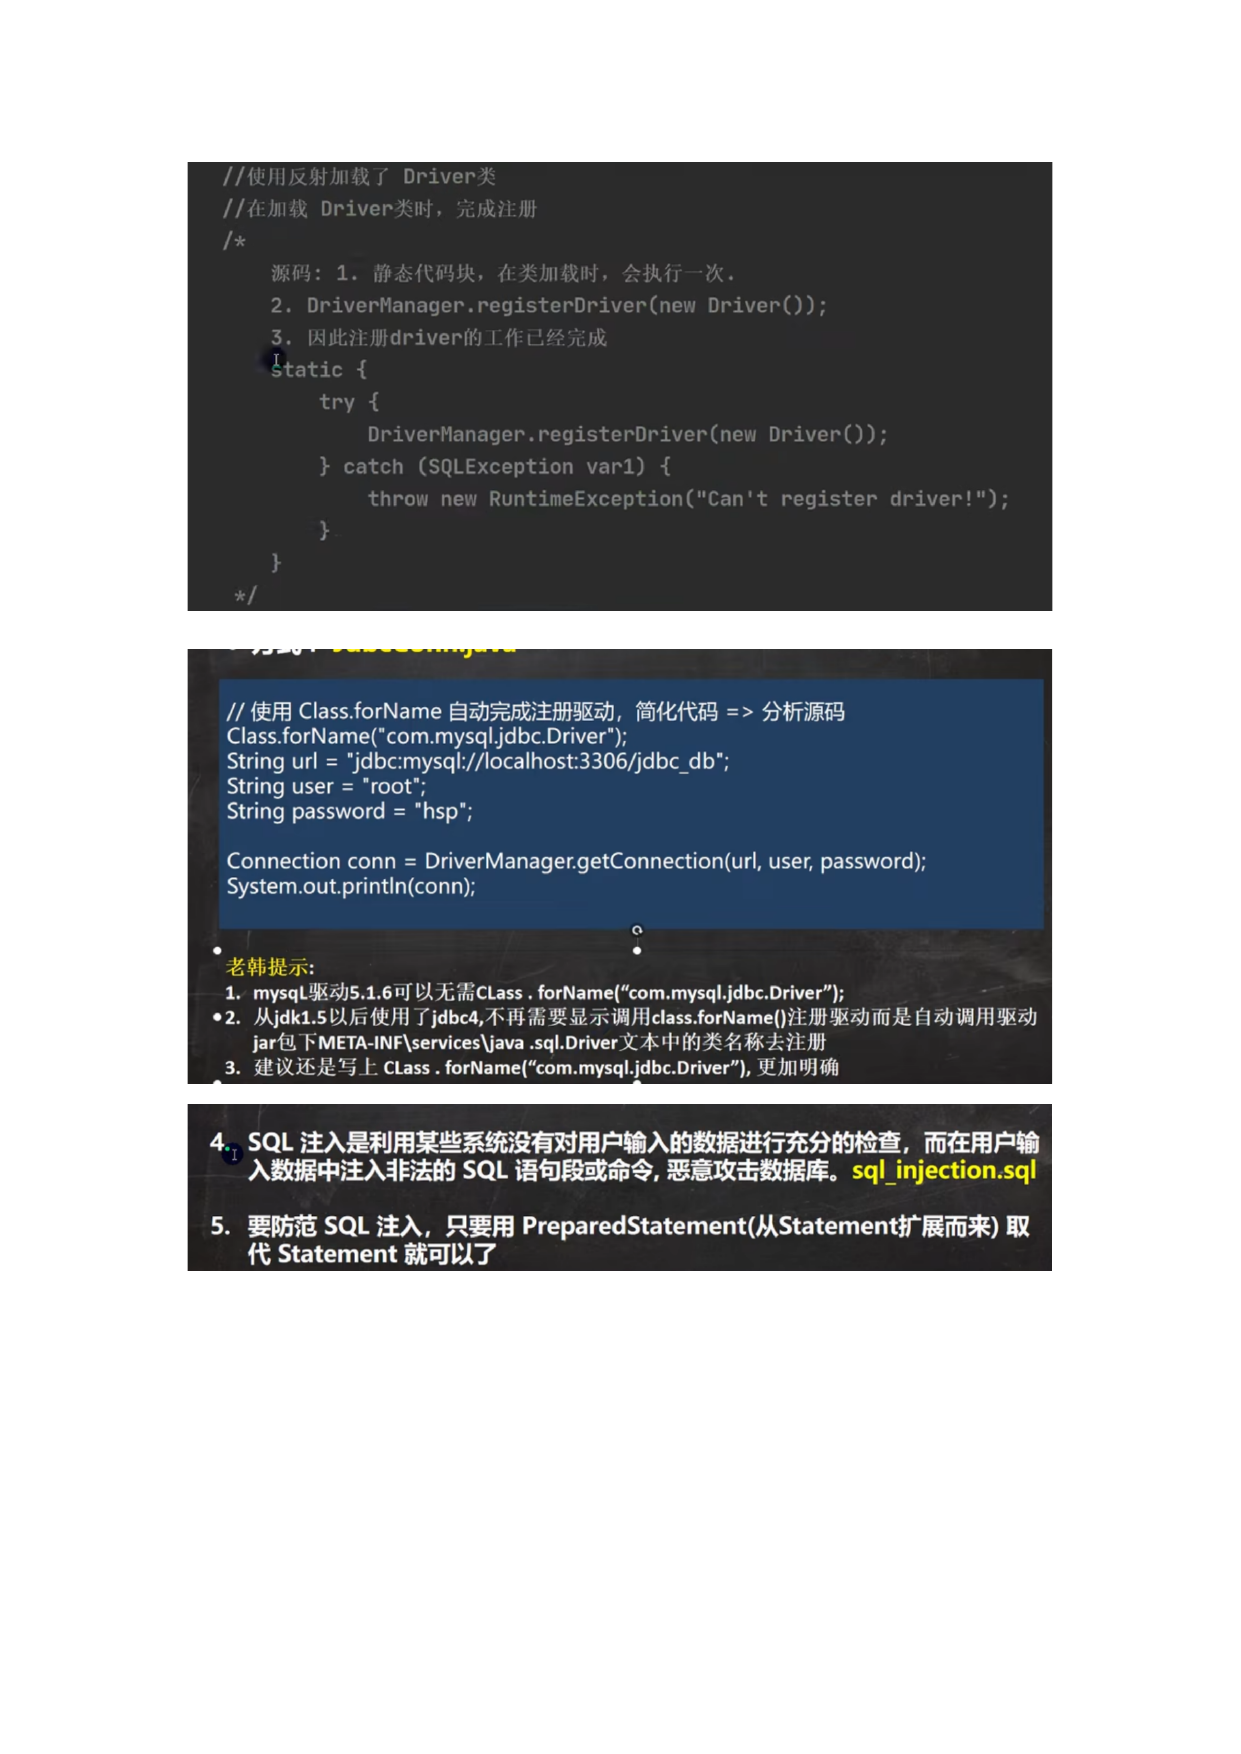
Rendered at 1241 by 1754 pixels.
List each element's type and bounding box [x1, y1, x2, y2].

picture [187, 649, 1053, 1084]
picture [187, 1104, 1052, 1271]
picture [187, 162, 1053, 611]
